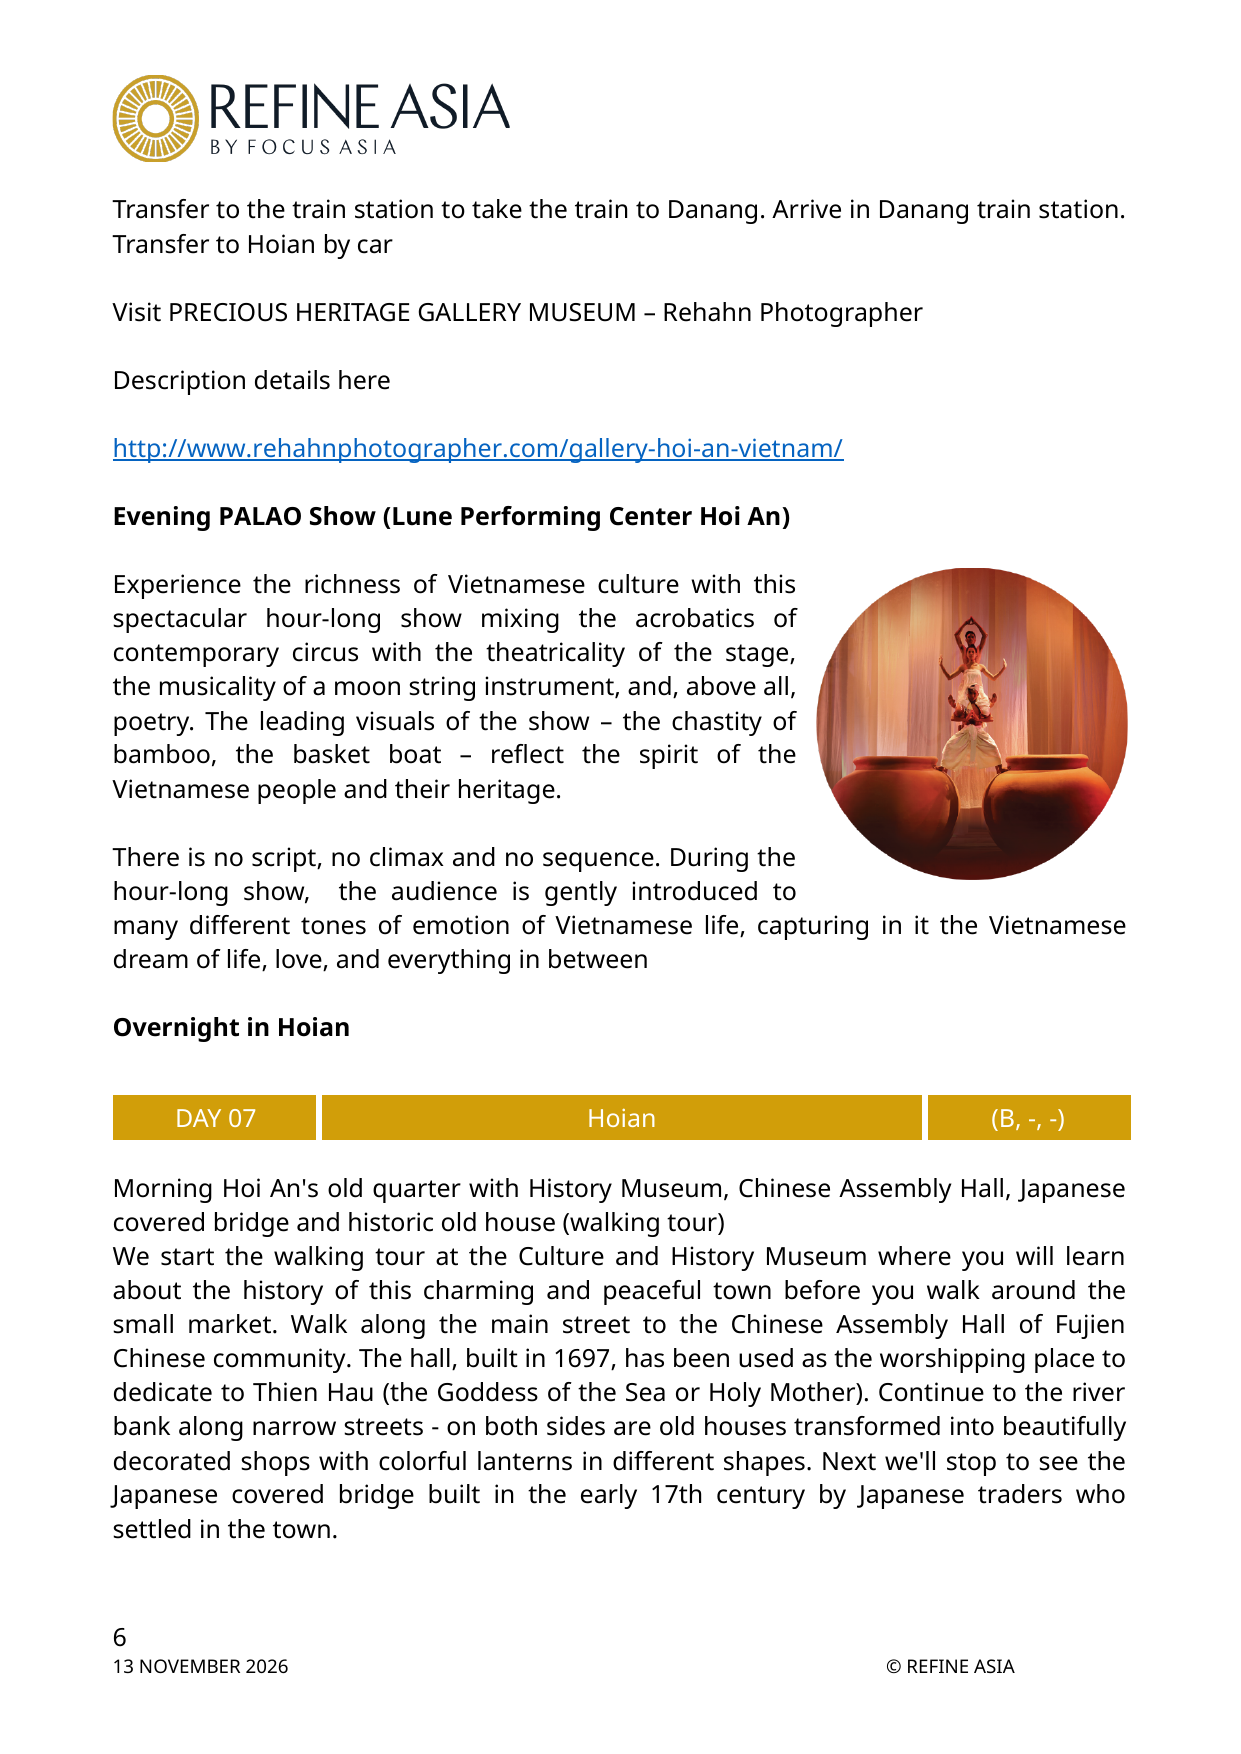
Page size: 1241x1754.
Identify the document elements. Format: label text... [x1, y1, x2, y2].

text Morning Hoi An's old quarter with History Museum, Chinese Assembly Hall, Japanese covered bridge and historic old house (walking tour) [112, 1171, 1128, 1239]
text We start the walking tour at the Culture and History Museum where you will learn about the history of this charming and peaceful town before you walk around the small market. Walk along the main street to the Chinese Assembly Hall of Fujien Chinese community. The hall, built in 1697, has been used as the worshipping place to dedicate to Thien Hau (the Goddess of the Sea or Holy Mother). Continue to the river bank along narrow streets - on both sides are old houses transformed into beautifully decorated shops with colorful lanterns in different shapes. Next we'll stop to see the Japanese covered bridge built in the early 17th century by Japanese traders who settled in the town. [112, 1239, 1128, 1545]
text http://www.rehahnphotographer.com/gallery-hoi-an-vietnam/ [112, 431, 1128, 465]
table_header (B, -, -) [928, 1095, 1131, 1140]
picture [816, 568, 1128, 880]
text Description details here [112, 362, 1128, 397]
text Experience the richness of Vietnamese culture with this spectacular hour-long show mixing the acrobatics of contemporary circus with the theatricality of the stage, the musicality of a moon string instrument, and, above all, poetry. The leading visuals of the show – the chastity of bamboo, the basket boat – reflect the spirit of the Vietnamese people and their heritage. [112, 567, 1128, 805]
text Transfer to the train station to take the train to Danang. Arrive in Danang train station. Transfer to Hoian by car [112, 192, 1128, 260]
text Overnight in Hoian [112, 1010, 1128, 1044]
text There is no script, no climax and no sequence. During the hour-long show, the audience is gently introduced to many different tones of emotion of Vietnamese life, capturing in it the Vietnamese dream of life, love, and everything in between [112, 839, 1128, 976]
table_header Hoian [322, 1095, 922, 1140]
text Visit PRECIOUS HERITAGE GALLERY MUSEUM – Rehahn Photographer [112, 294, 1128, 328]
text Evening PALAO Show (Lune Performing Center Hoi An) [112, 499, 1128, 533]
table_header DAY 07 [113, 1095, 316, 1140]
